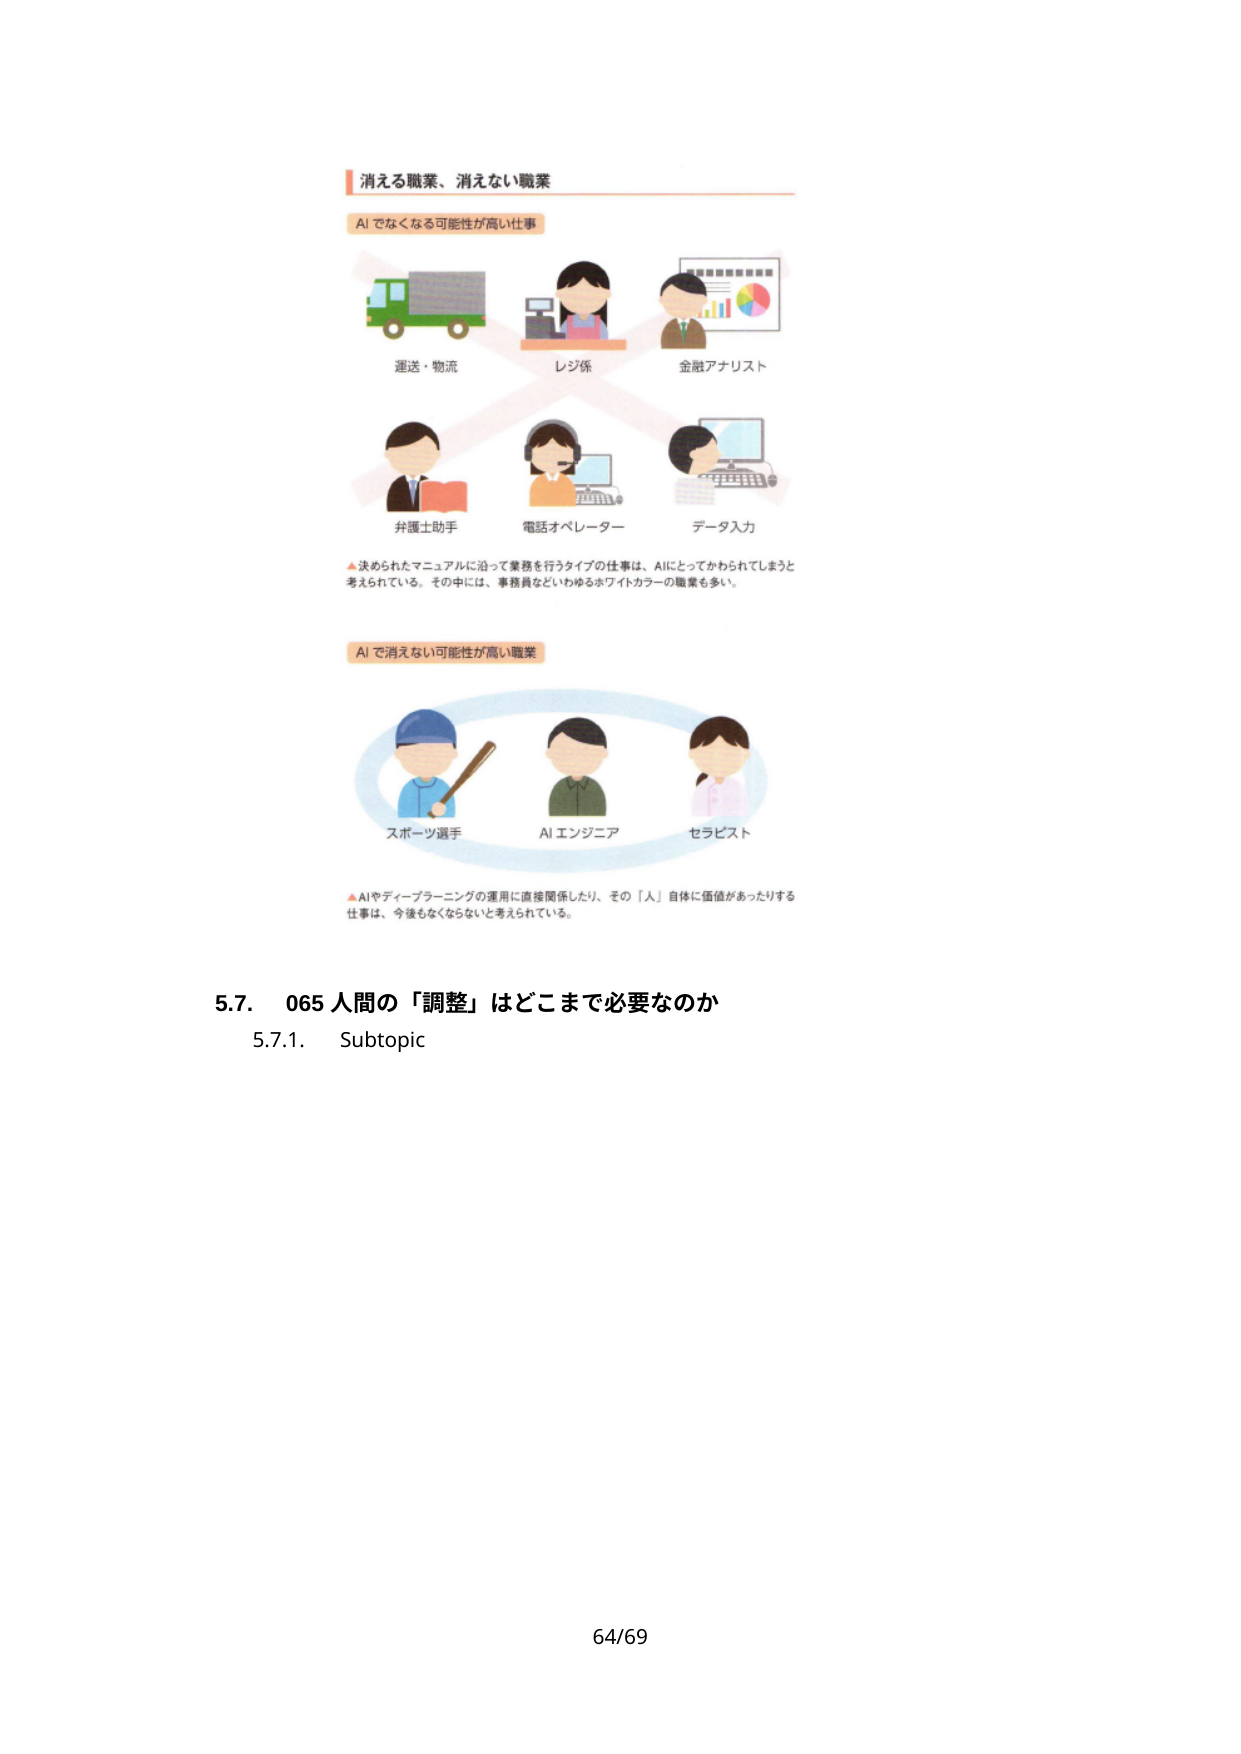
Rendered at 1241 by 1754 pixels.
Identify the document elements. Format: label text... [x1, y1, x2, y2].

subtitle 065 人間の「調整」はどこまで必要なのか [215, 983, 1058, 1021]
list Subtopic [252, 1021, 1063, 1058]
picture [339, 158, 805, 930]
